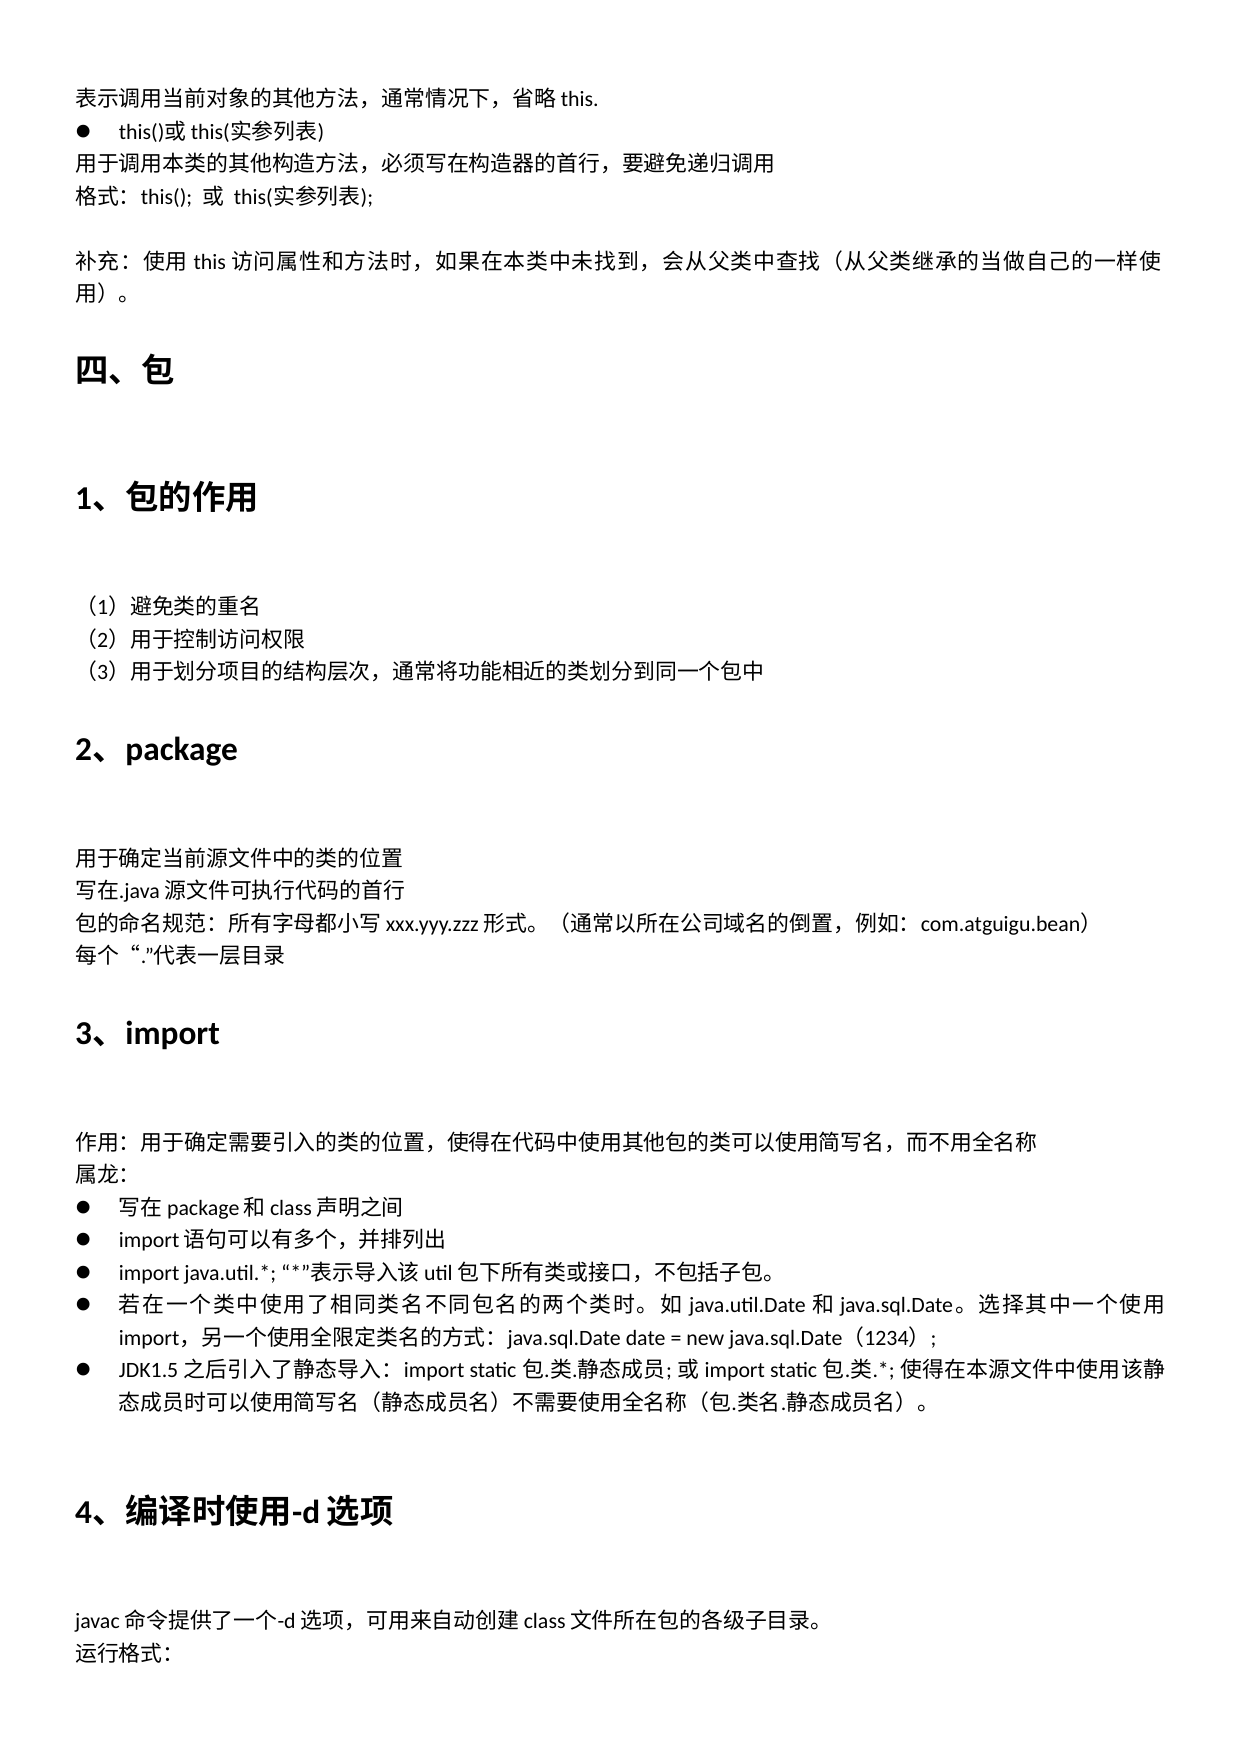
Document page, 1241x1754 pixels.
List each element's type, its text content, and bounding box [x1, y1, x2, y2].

text 作用：用于确定需要引入的类的位置，使得在代码中使用其他包的类可以使用简写名，而不用全名称 [75, 1124, 1165, 1157]
list 写在package和class声明之间 [75, 1189, 1165, 1222]
subtitle 3、import [75, 997, 1165, 1062]
list import语句可以有多个，并排列出 [75, 1222, 1165, 1254]
text 每个“.”代表一层目录 [75, 938, 1165, 970]
list JDK1.5之后引入了静态导入：import static 包.类.静态成员; 或 import static 包.类.*; 使得在本源文件中使用该静态成员时可以使用简写名（静态成员名）不需要使用全名称（包.类名.静态成员名）。 [75, 1352, 1165, 1417]
text javac命令提供了一个-d 选项，可用来自动创建class文件所在包的各级子目录。 [75, 1603, 1165, 1635]
subtitle 4、编译时使用-d选项 [75, 1476, 1165, 1541]
subtitle 2、package [75, 713, 1165, 778]
text 表示调用当前对象的其他方法，通常情况下，省略this. [75, 81, 1165, 113]
text （2）用于控制访问权限 [75, 621, 1165, 654]
subtitle 1、包的作用 [75, 462, 1165, 527]
text 包的命名规范：所有字母都小写xxx.yyy.zzz形式。（通常以所在公司域名的倒置，例如：com.atguigu.bean） [75, 905, 1165, 938]
list 若在一个类中使用了相同类名不同包名的两个类时。如java.util.Date和java.sql.Date。选择其中一个使用import，另一个使用全限定类名的方式：java.sql.Date date = new java.sql.Date（1234）; [75, 1287, 1165, 1352]
list this()或this(实参列表) [75, 113, 1165, 146]
text 格式：this(); 或 this(实参列表); [75, 178, 1165, 211]
text 用于确定当前源文件中的类的位置 [75, 840, 1165, 873]
text 运行格式： [75, 1635, 1165, 1668]
text 补充：使用this访问属性和方法时，如果在本类中未找到，会从父类中查找（从父类继承的当做自己的一样使用）。 [75, 243, 1165, 308]
list import java.util.*; “*”表示导入该util包下所有类或接口，不包括子包。 [75, 1254, 1165, 1287]
text 写在.java源文件可执行代码的首行 [75, 873, 1165, 905]
subtitle 四、包 [75, 335, 1165, 400]
text （1）避免类的重名 [75, 589, 1165, 621]
text （3）用于划分项目的结构层次，通常将功能相近的类划分到同一个包中 [75, 654, 1165, 686]
text 属龙： [75, 1157, 1165, 1189]
text 用于调用本类的其他构造方法，必须写在构造器的首行，要避免递归调用 [75, 146, 1165, 178]
